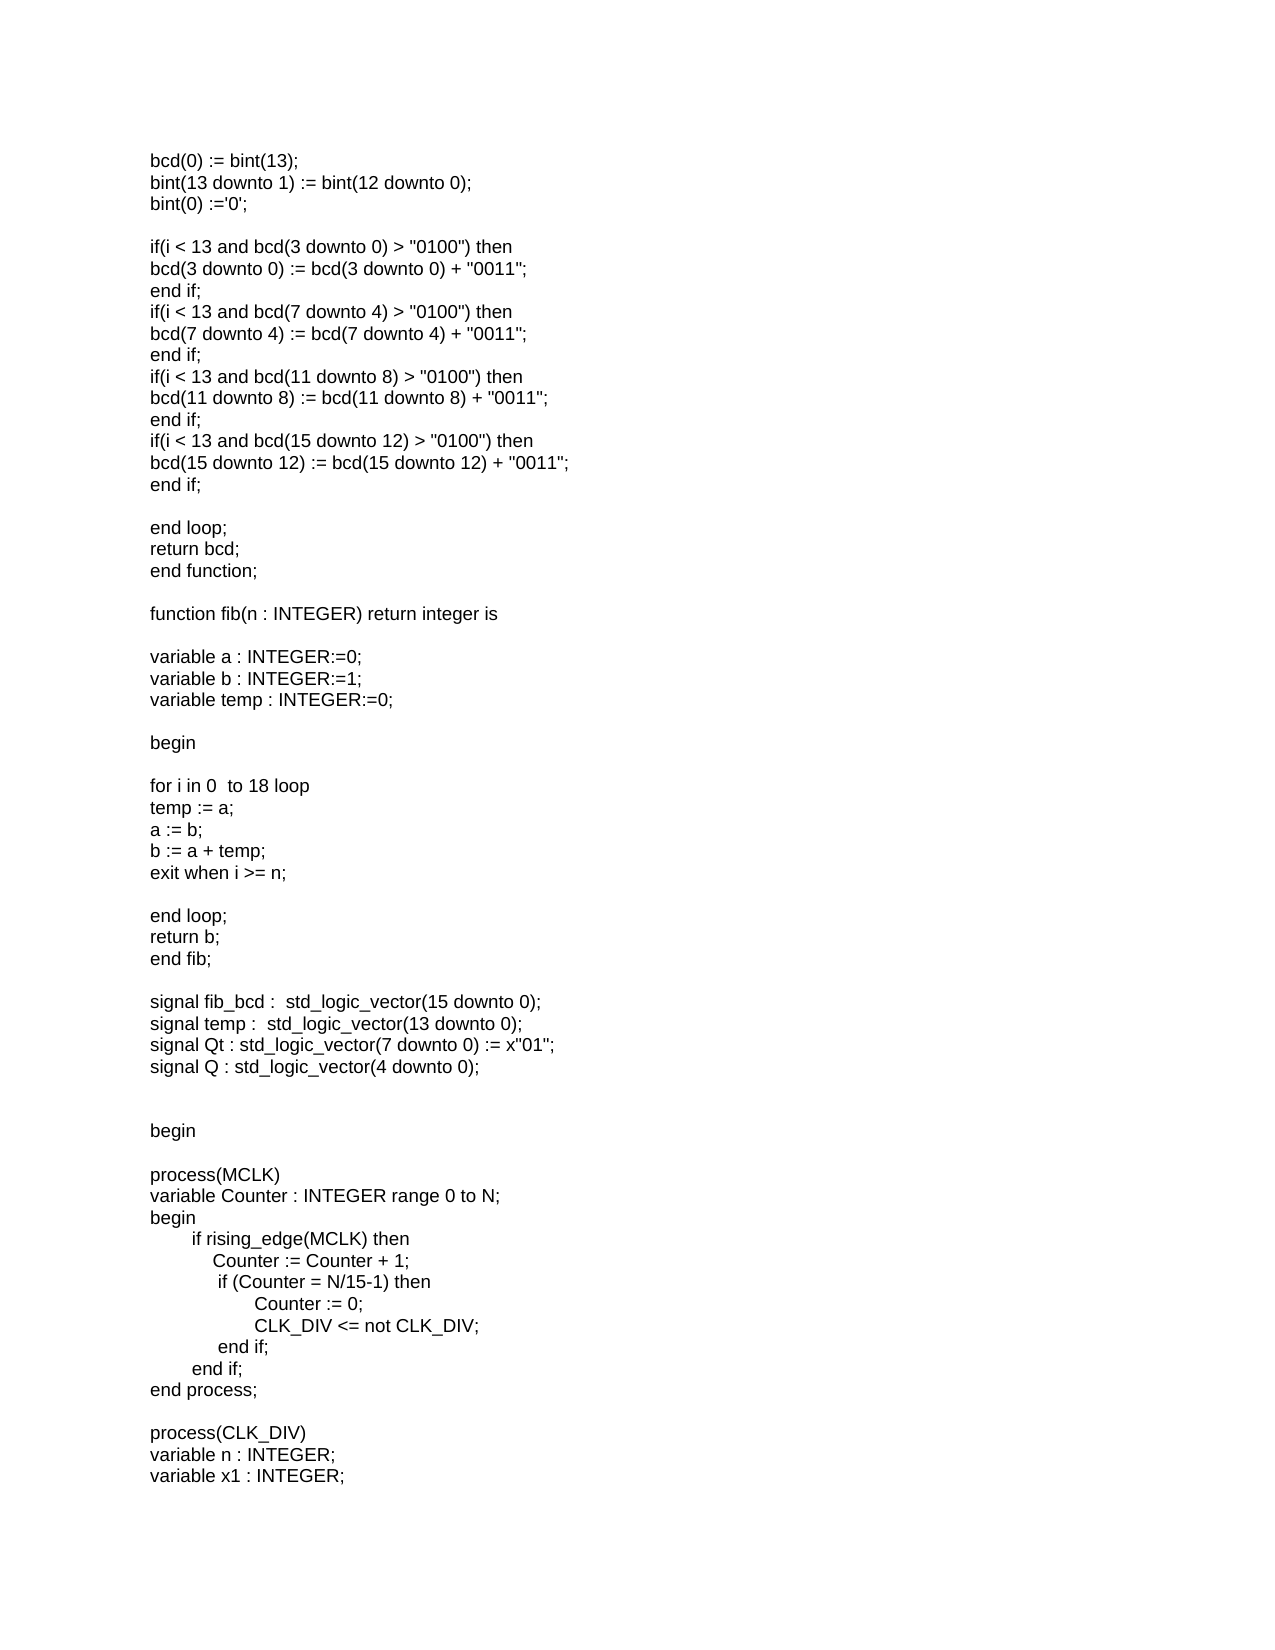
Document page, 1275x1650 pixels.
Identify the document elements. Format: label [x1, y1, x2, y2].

text [150, 150, 1125, 1487]
